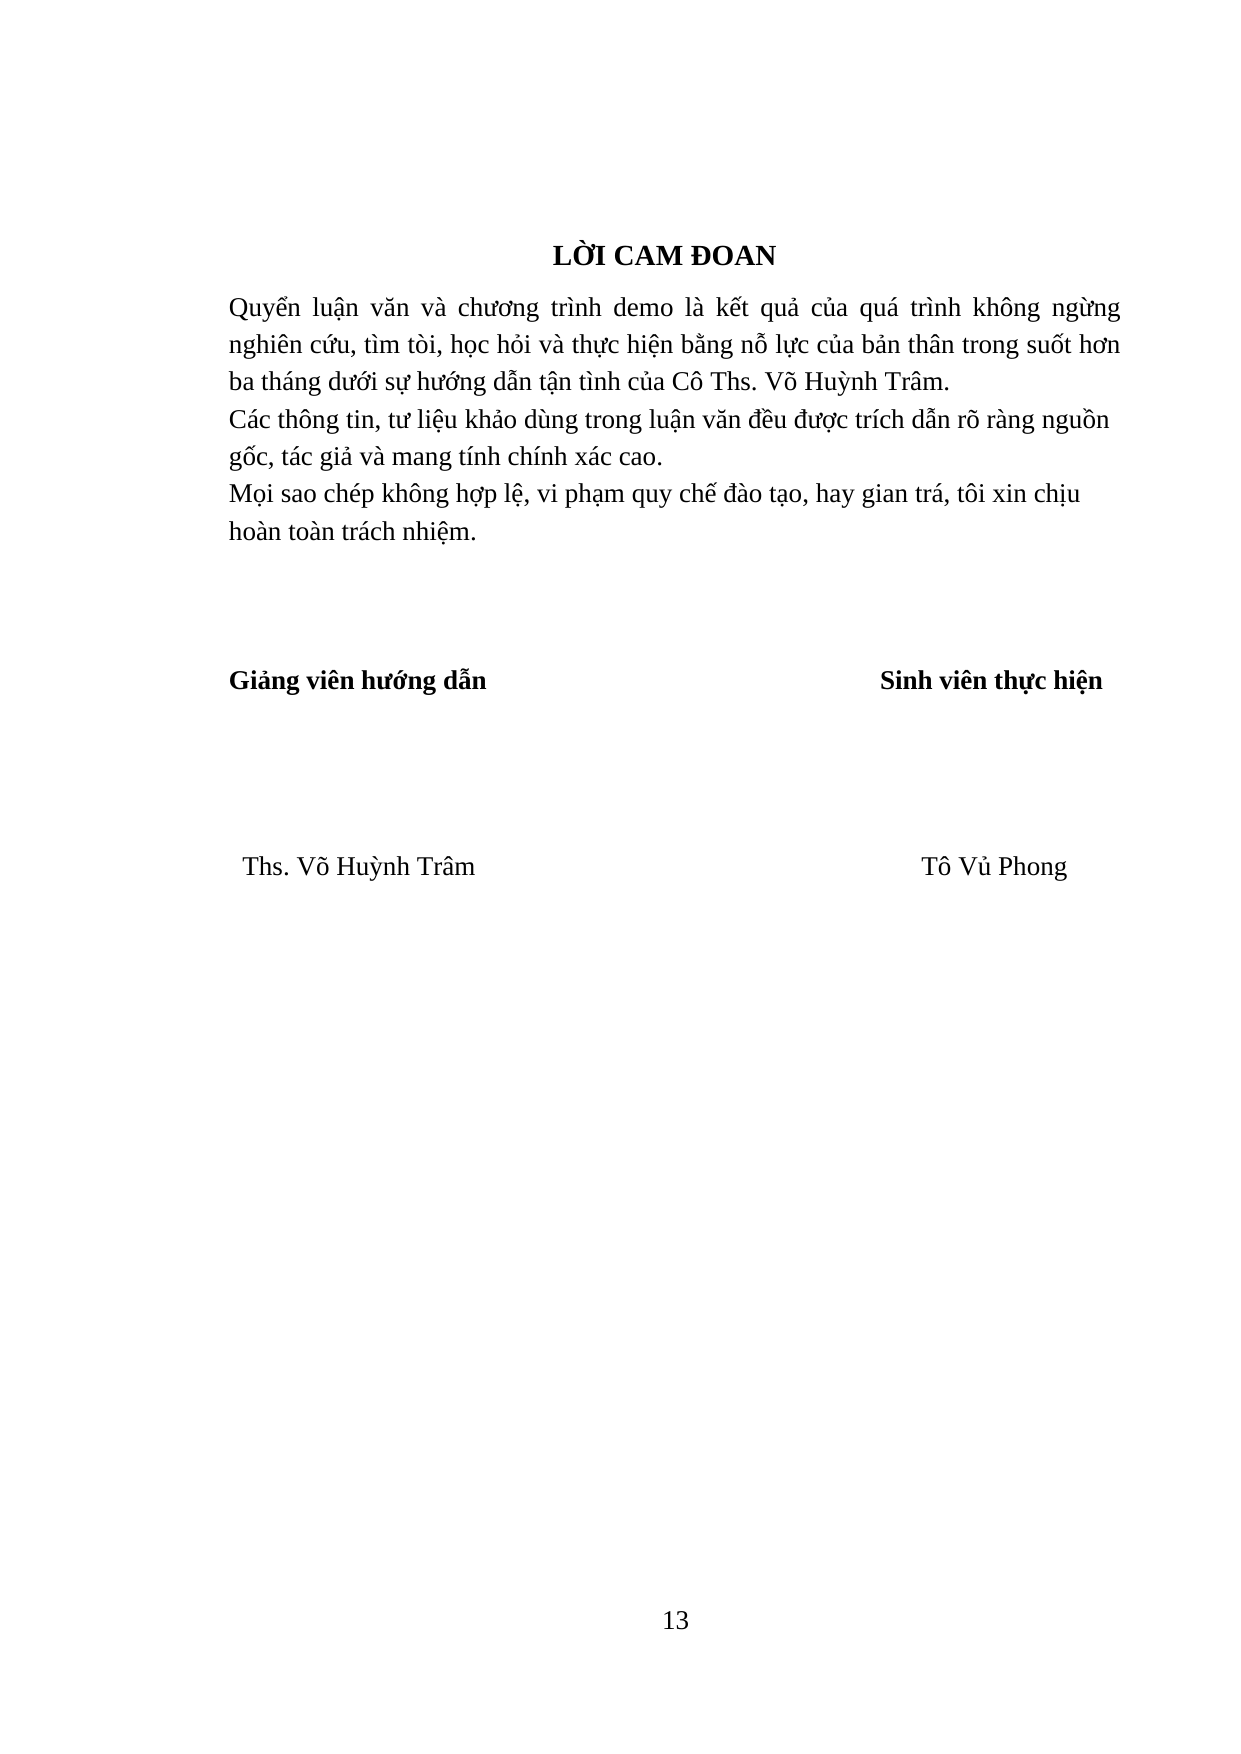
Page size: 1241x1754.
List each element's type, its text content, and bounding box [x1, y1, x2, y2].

text Giảng viên hướng dẫn Sinh viên thực hiện [229, 627, 1122, 695]
text Các thông tin, tư liệu khảo dùng trong luận văn đều được trích dẫn rõ ràng nguồn gốc, tác giả và mang tính chính xác cao. Mọi sao chép không hợp lệ, vi phạm quy chế đào tạo, hay gian trá, tôi xin chịu hoàn toàn trách nhiệm. [229, 403, 1122, 546]
subtitle LỜI CAM ĐOAN [207, 238, 1122, 272]
text Quyển luận văn và chương trình demo là kết quả của quá trình không ngừng nghiên cứu, tìm tòi, học hỏi và thực hiện bằng nỗ lực của bản thân trong suốt hơn ba tháng dưới sự hướng dẫn tận tình của Cô Ths. Võ Huỳnh Trâm. [229, 291, 1122, 397]
text Ths. Võ Huỳnh Trâm Tô Vủ Phong [229, 850, 1122, 881]
